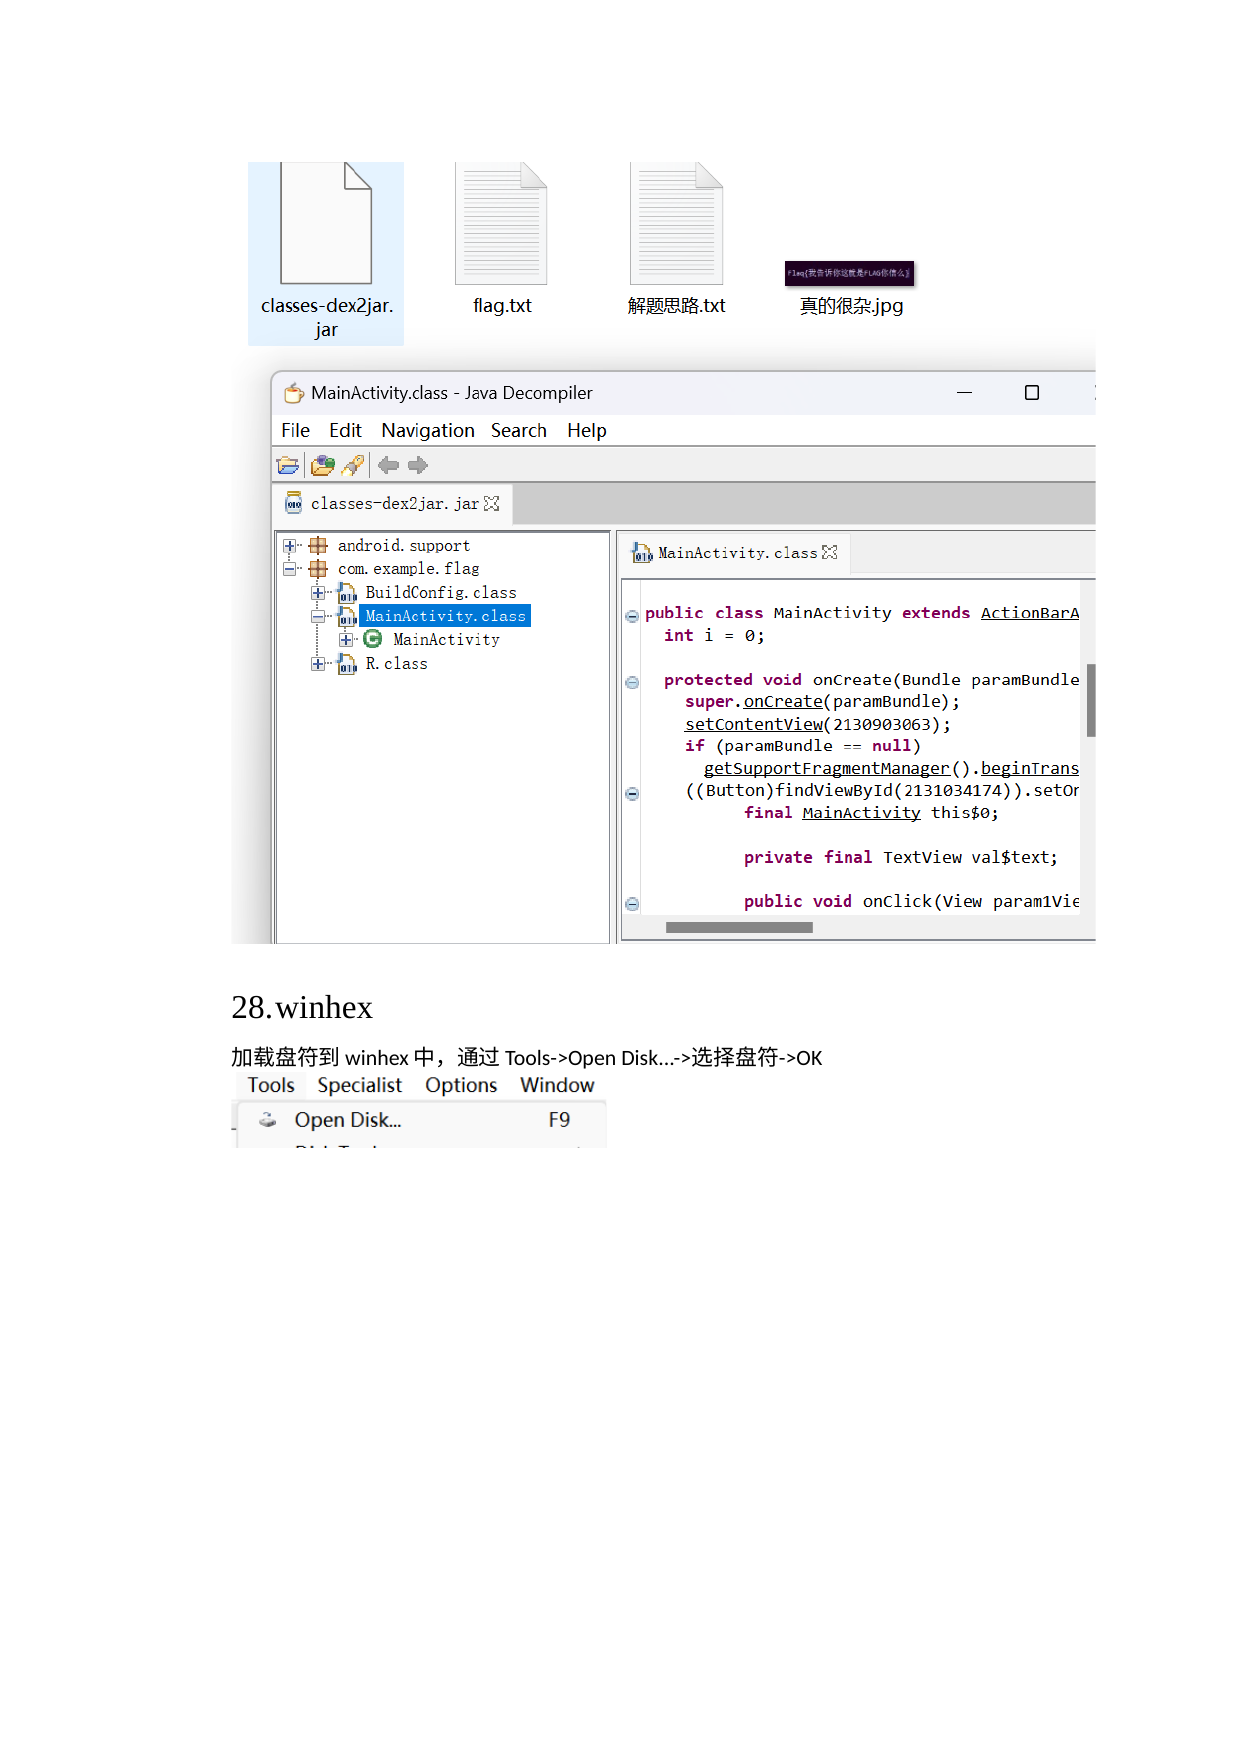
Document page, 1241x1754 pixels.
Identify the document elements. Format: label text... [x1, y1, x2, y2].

picture [231, 162, 1096, 944]
list winhex [187, 974, 1053, 1039]
list 加载盘符到winhex中，通过Tools->Open Disk...->选择盘符->OK [187, 1039, 1053, 1072]
picture [231, 1072, 607, 1148]
